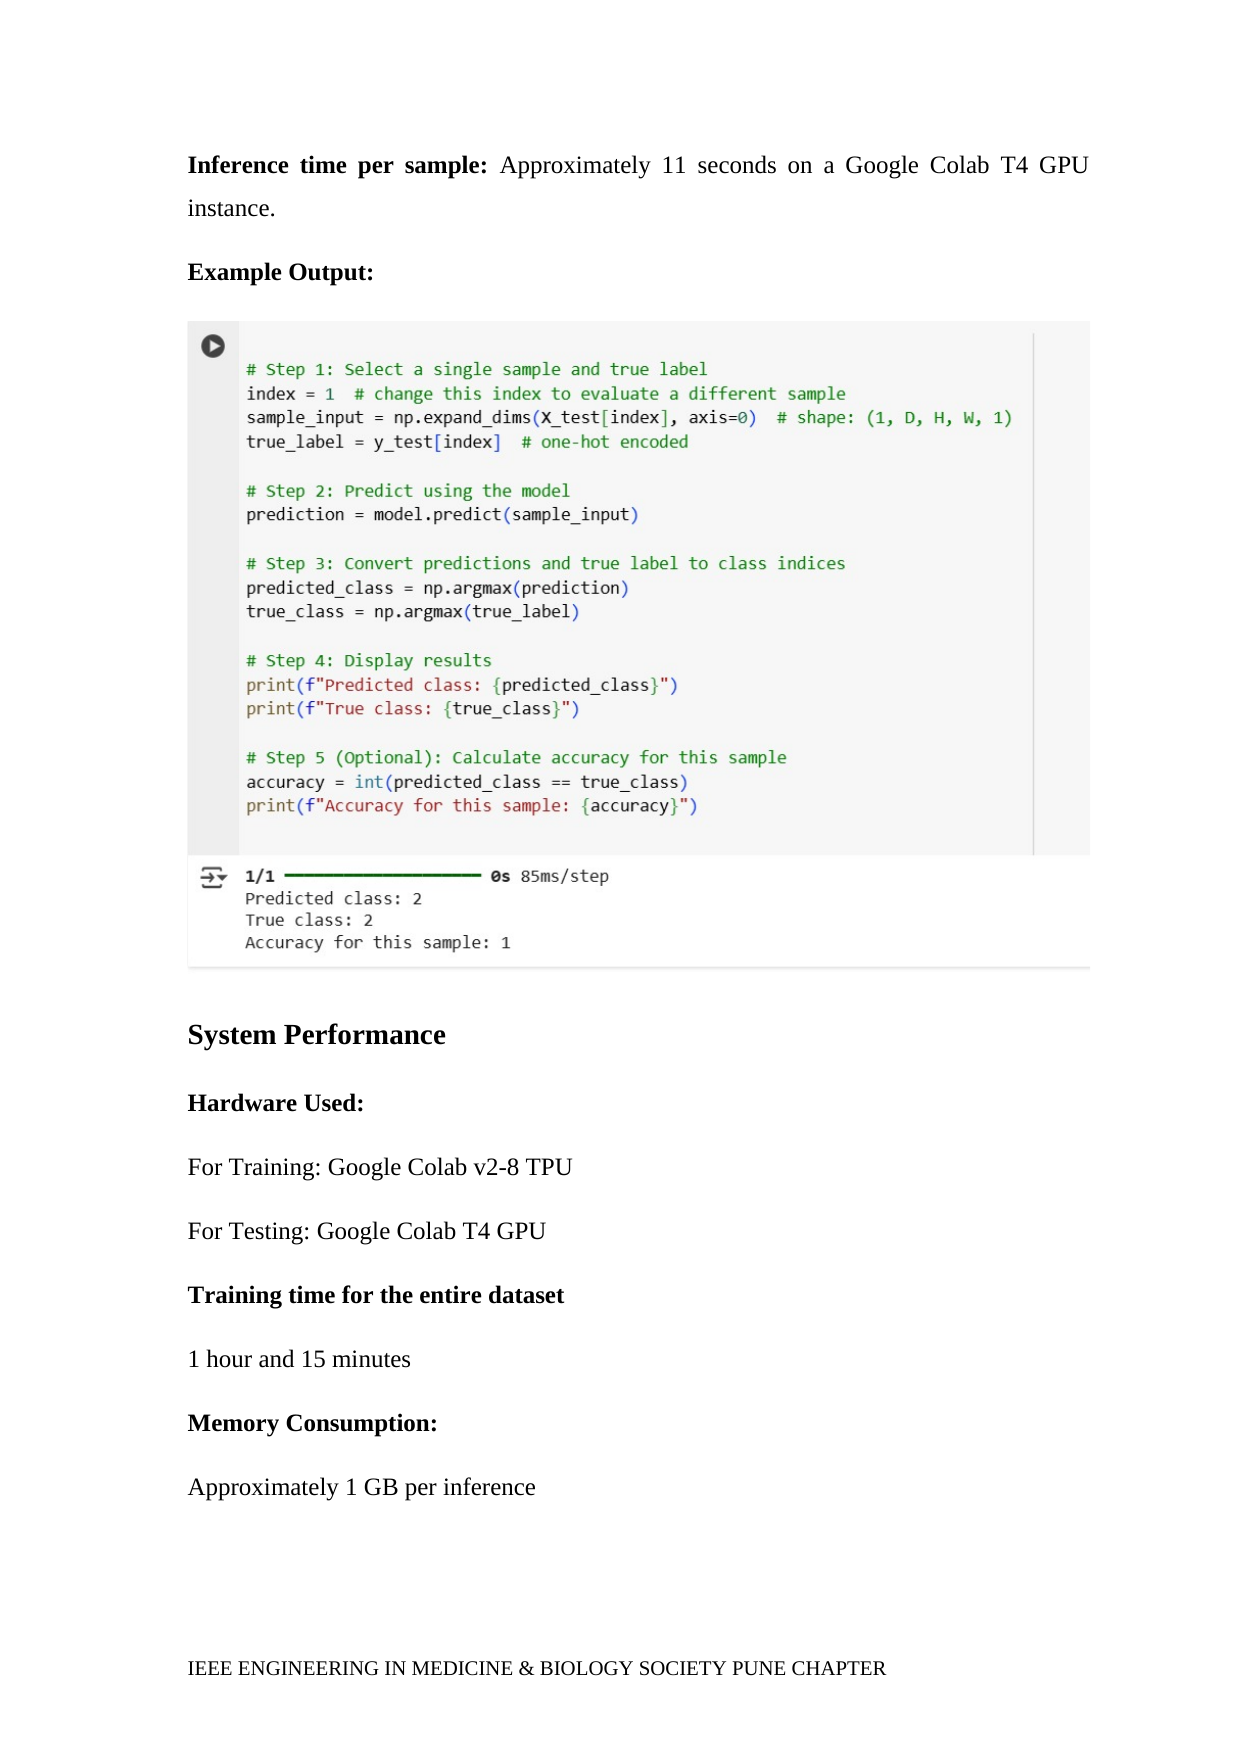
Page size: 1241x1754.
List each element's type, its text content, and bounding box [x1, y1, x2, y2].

text Approximately 1 GB per inference [187, 1472, 1090, 1501]
text Inference time per sample: Approximately 11 seconds on a Google Colab T4 GPU instance. [187, 150, 1090, 222]
text For Testing: Google Colab T4 GPU [187, 1216, 1090, 1245]
picture [187, 321, 1091, 982]
text System Performance [187, 1017, 1090, 1051]
text For Training: Google Colab v2-8 TPU [187, 1152, 1090, 1181]
text Memory Consumption: [187, 1408, 1090, 1437]
text Example Output: [187, 257, 1090, 286]
text Training time for the entire dataset [187, 1280, 1090, 1309]
text Hardware Used: [187, 1088, 1090, 1117]
text 1 hour and 15 minutes [187, 1344, 1090, 1373]
